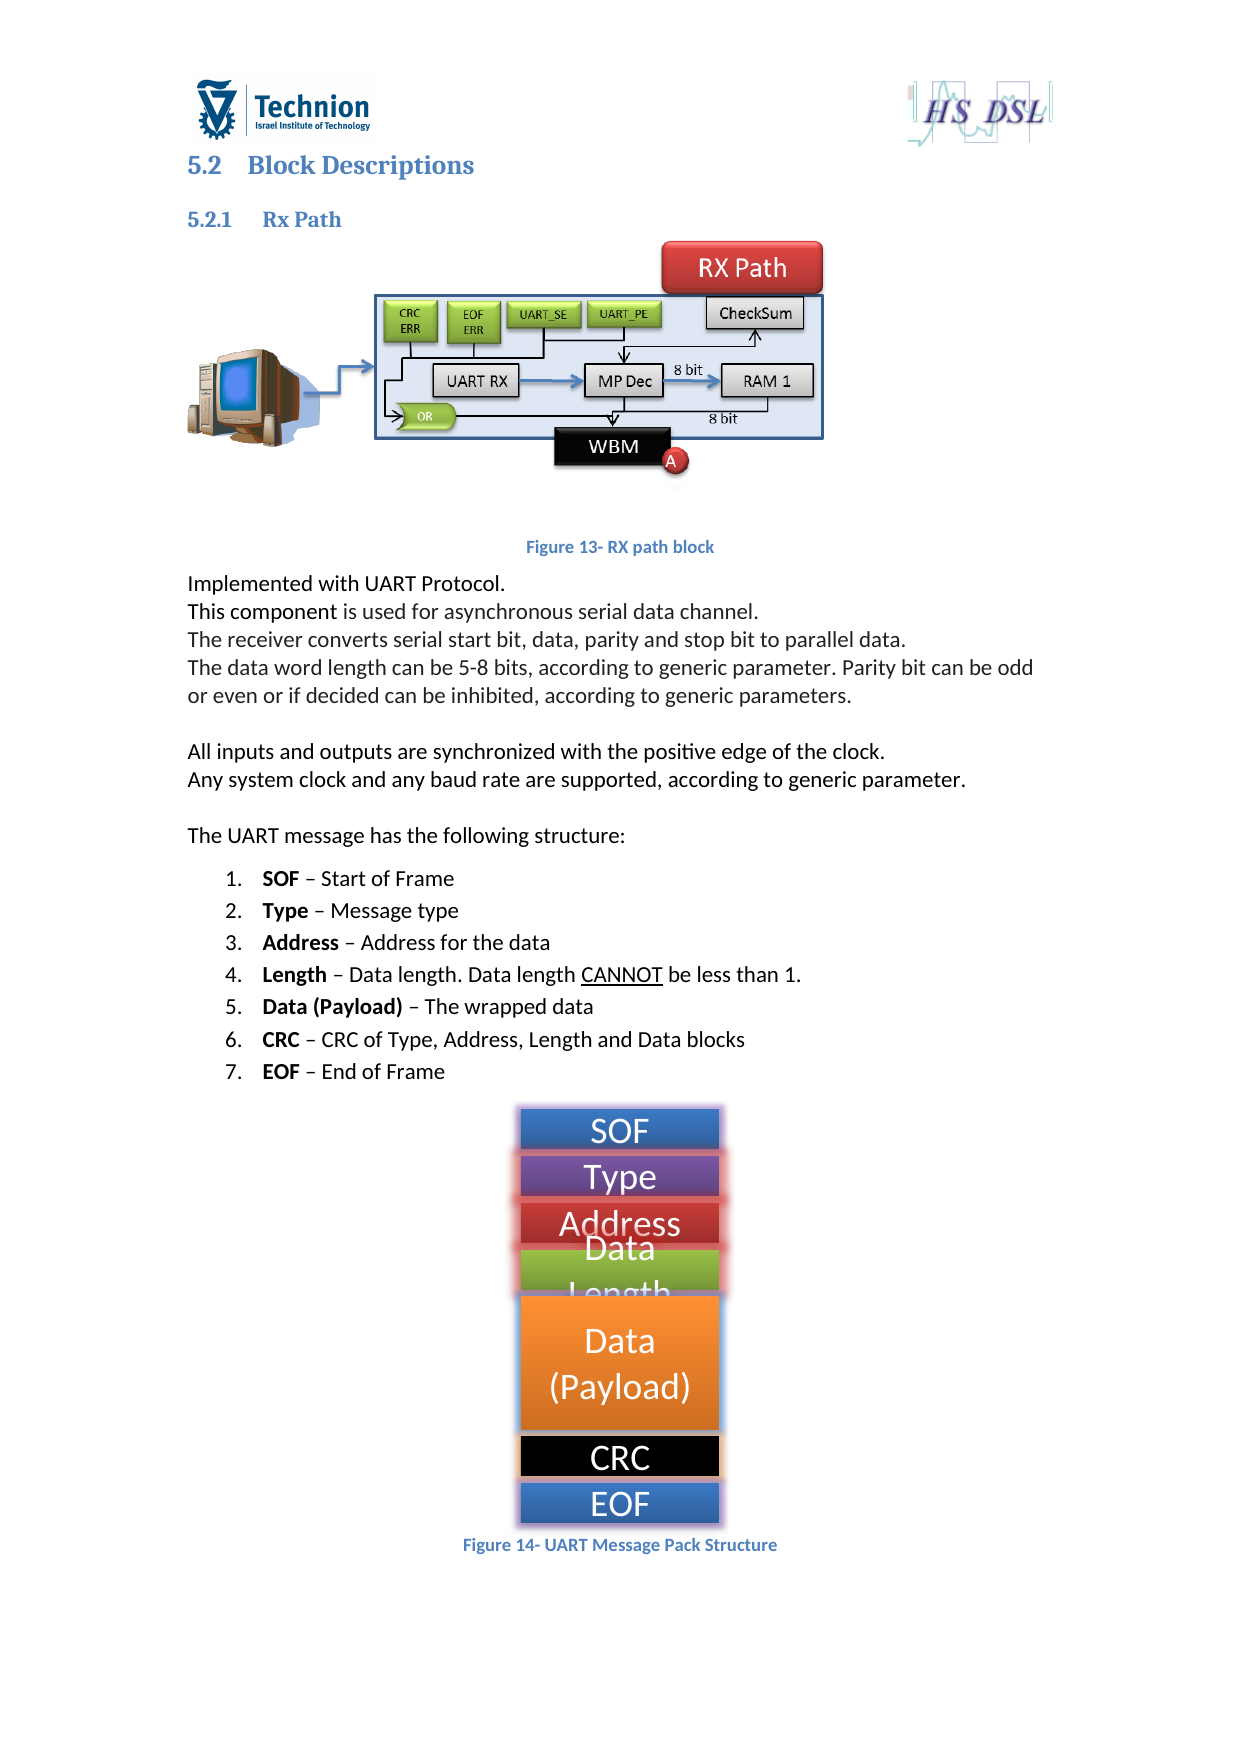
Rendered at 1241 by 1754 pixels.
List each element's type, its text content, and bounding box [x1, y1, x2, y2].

list Type – Message type [225, 896, 1053, 924]
list CRC – CRC of Type, Address, Length and Data blocks [225, 1025, 1053, 1053]
picture [187, 236, 829, 521]
text Implemented with UART Protocol. [187, 569, 1053, 597]
list Address – Address for the data [225, 928, 1053, 956]
picture [907, 73, 1053, 147]
list Data (Payload) – The wrapped data [225, 992, 1053, 1021]
text The UART message has the following structure: [187, 821, 1053, 849]
text Figure 14- UART Message Pack Structure [187, 1533, 1053, 1556]
text The data word length can be 5-8 bits, according to generic parameter. Parity bit can be odd or even or if decided can be inhibited, according to generic parameters. [187, 653, 1053, 709]
text Figure 13- RX path block [187, 536, 1053, 558]
text All inputs and outputs are synchronized with the positive edge of the clock. [187, 737, 1053, 765]
list EOF – End of Frame [225, 1057, 1053, 1085]
text This component is used for asynchronous serial data channel. [187, 597, 1053, 625]
subtitle Block Descriptions [187, 150, 1053, 181]
text The receiver converts serial start bit, data, parity and stop bit to parallel data. [187, 625, 1053, 653]
list SOF – Start of Frame [225, 864, 1053, 892]
picture [187, 74, 378, 147]
text Any system clock and any baud rate are supported, according to generic parameter. [187, 765, 1053, 793]
subtitle Rx Path [187, 207, 1053, 233]
list Length – Data length. Data length CANNOT be less than 1. [225, 960, 1053, 988]
